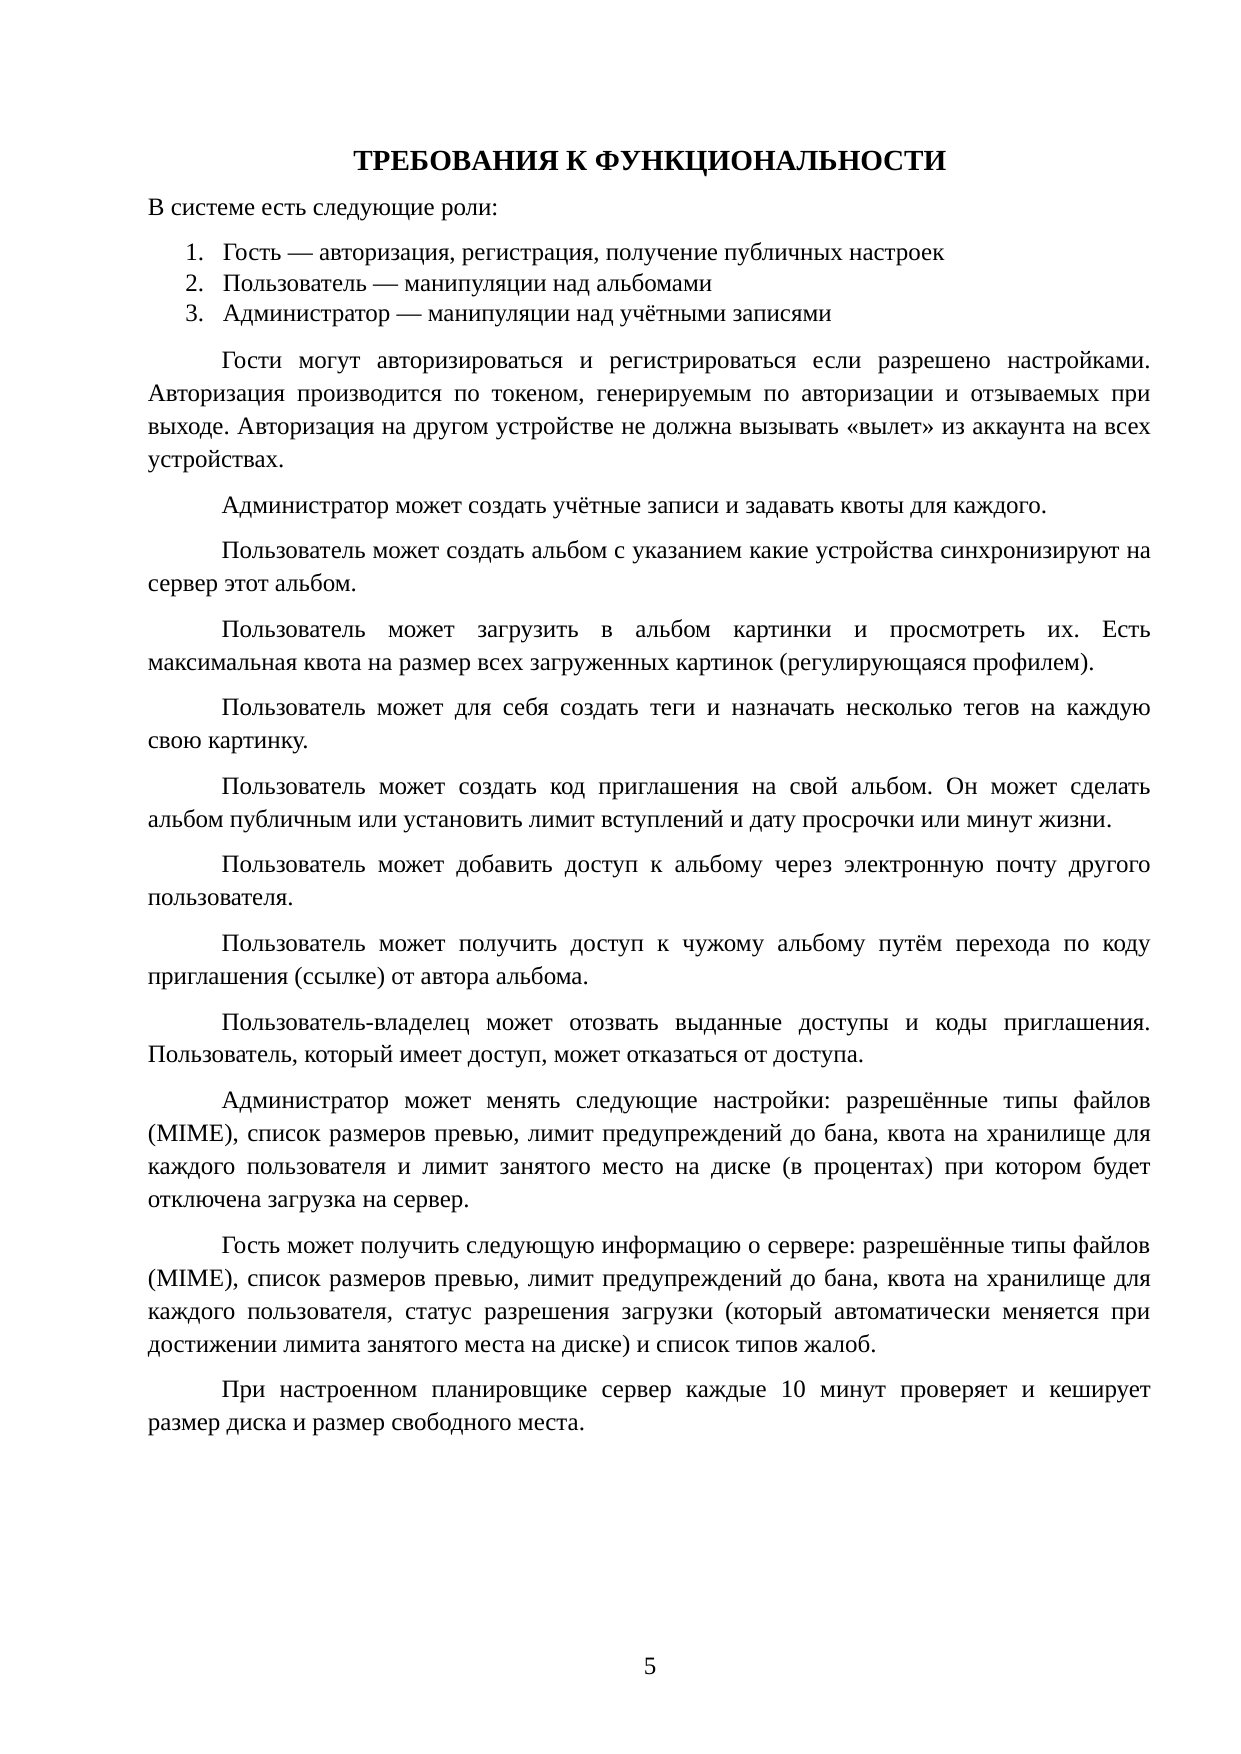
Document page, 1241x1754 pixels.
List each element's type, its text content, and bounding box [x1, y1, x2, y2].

text Пользователь может создать код приглашения на свой альбом. Он может сделать альбом публичным или установить лимит вступлений и дату просрочки или минут жизни. [148, 771, 1152, 833]
text Пользователь может получить доступ к чужому альбому путём перехода по коду приглашения (ссылке) от автора альбома. [148, 928, 1152, 990]
list Пользователь — манипуляции над альбомами [185, 268, 1152, 296]
text В системе есть следующие роли: [148, 192, 1152, 221]
text Гость может получить следующую информацию о сервере: разрешённые типы файлов (MIME), список размеров превью, лимит предупреждений до бана, квота на хранилище для каждого пользователя, статус разрешения загрузки (который автоматически меняется при достижении лимита занятого места на диске) и список типов жалоб. [148, 1230, 1152, 1357]
subtitle Требования к функциональности [148, 143, 1152, 177]
text Пользователь-владелец может отозвать выданные доступы и коды приглашения. Пользователь, который имеет доступ, может отказаться от доступа. [148, 1007, 1152, 1068]
list Администратор — манипуляции над учётными записями [185, 298, 1152, 327]
text Пользователь может для себя создать теги и назначать несколько тегов на каждую свою картинку. [148, 692, 1152, 754]
text Администратор может менять следующие настройки: разрешённые типы файлов (MIME), список размеров превью, лимит предупреждений до бана, квота на хранилище для каждого пользователя и лимит занятого место на диске (в процентах) при котором будет отключена загрузка на сервер. [148, 1085, 1152, 1213]
text Пользователь может загрузить в альбом картинки и просмотреть их. Есть максимальная квота на размер всех загруженных картинок (регулирующаяся профилем). [148, 614, 1152, 676]
text Пользователь может добавить доступ к альбому через электронную почту другого пользователя. [148, 849, 1152, 911]
text Гости могут авторизироваться и регистрироваться если разрешено настройками. Авторизация производится по токеном, генерируемым по авторизации и отзываемых при выходе. Авторизация на другом устройстве не должна вызывать «вылет» из аккаунта на всех устройствах. [148, 345, 1152, 473]
text При настроенном планировщике сервер каждые 10 минут проверяет и кеширует размер диска и размер свободного места. [148, 1374, 1152, 1436]
list Гость — авторизация, регистрация, получение публичных настроек [185, 237, 1152, 266]
text Пользователь может создать альбом с указанием какие устройства синхронизируют на сервер этот альбом. [148, 535, 1152, 597]
text Администратор может создать учётные записи и задавать квоты для каждого. [148, 490, 1152, 518]
